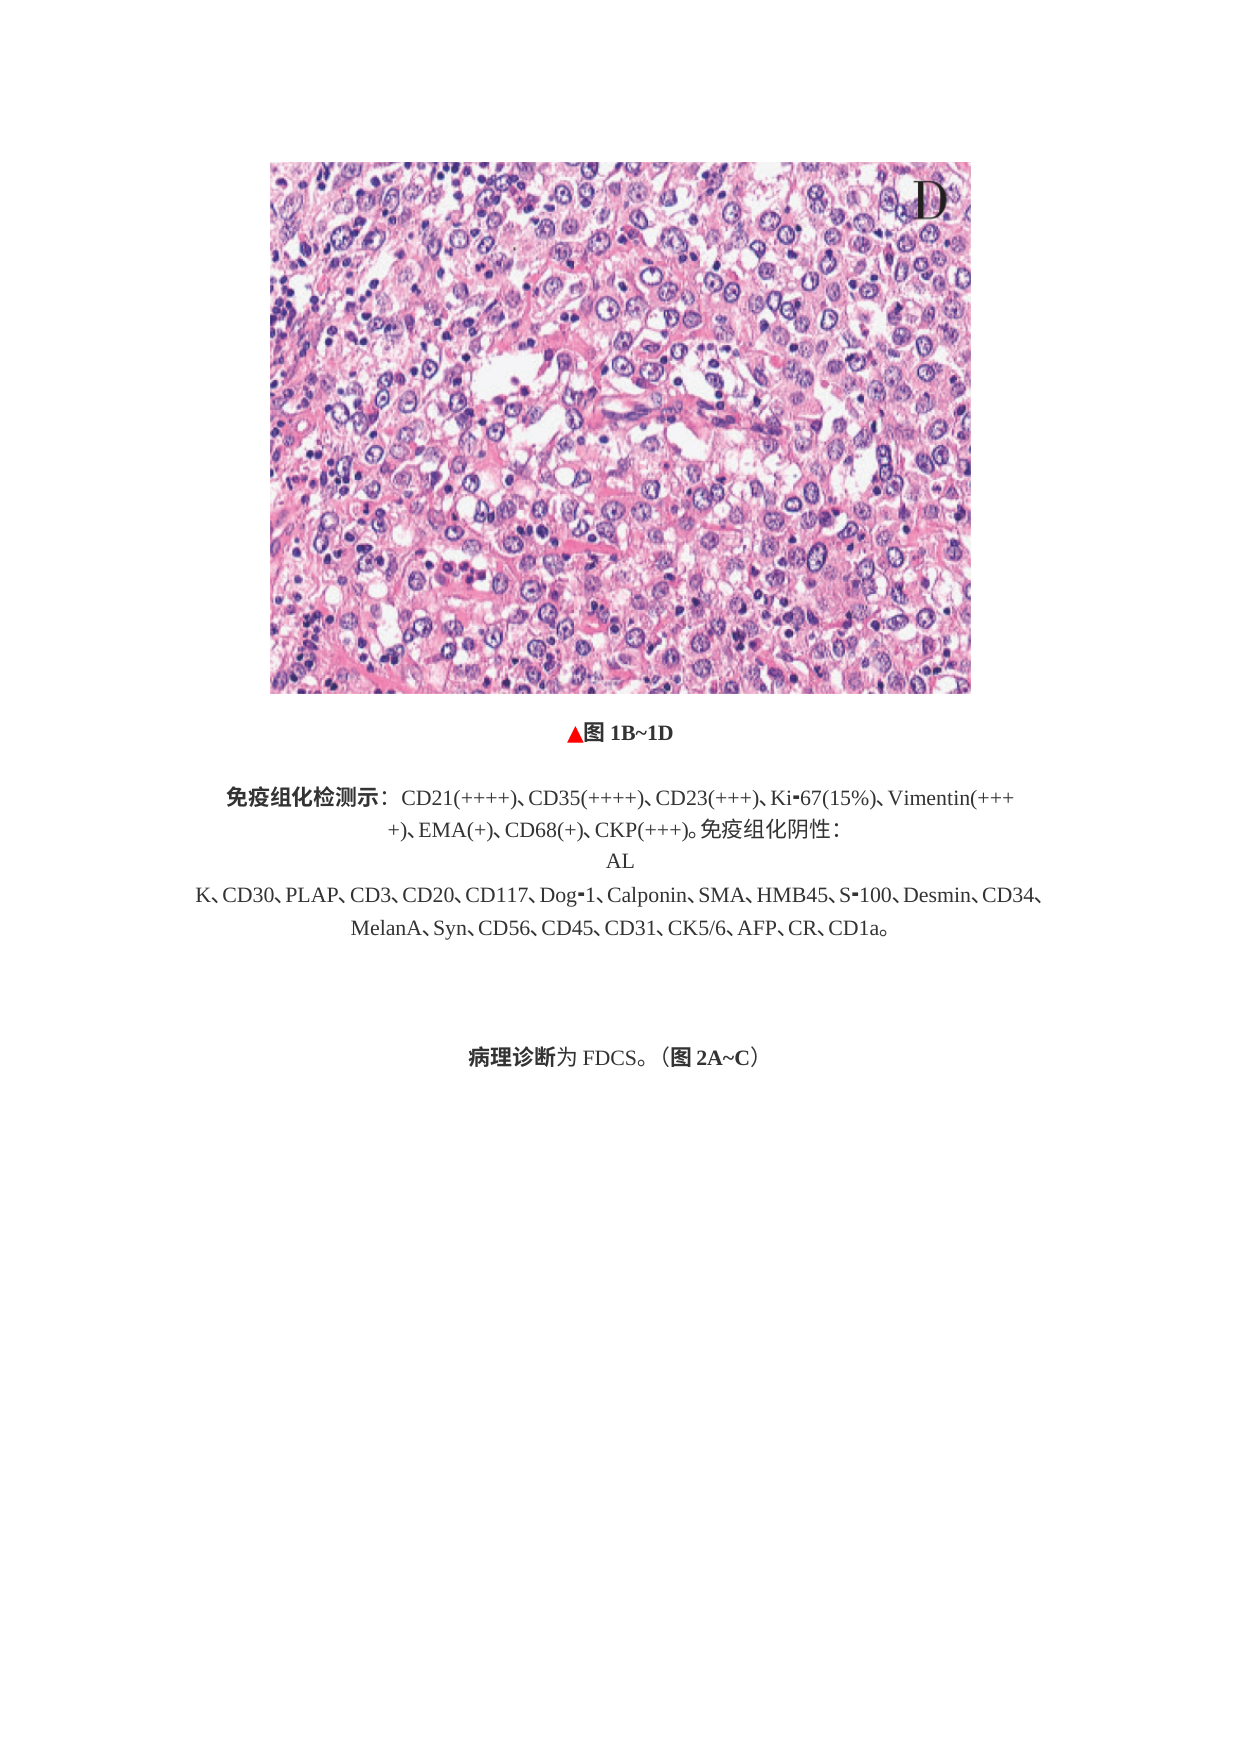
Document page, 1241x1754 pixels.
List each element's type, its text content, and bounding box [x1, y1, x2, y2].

text ▲图1B~1D [187, 714, 1053, 747]
picture [268, 162, 972, 695]
text 病理诊断为FDCS｡（图2A~C） [187, 1039, 1053, 1072]
text 免疫组化检测示：CD21(++++)､CD35(++++)､CD23(+++)､Ki⁃67(15%)､Vimentin(++++)､EMA(+)､CD68(+)､CKP(+++)｡免疫组化阴性：ALK､CD30､PLAP､CD3､CD20､CD117､Dog⁃1､Calponin､SMA､HMB45､S⁃100､Desmin､CD34､MelanA､Syn､CD56､CD45､CD31､CK5/6､AFP､CR､CD1a｡ [187, 779, 1053, 942]
